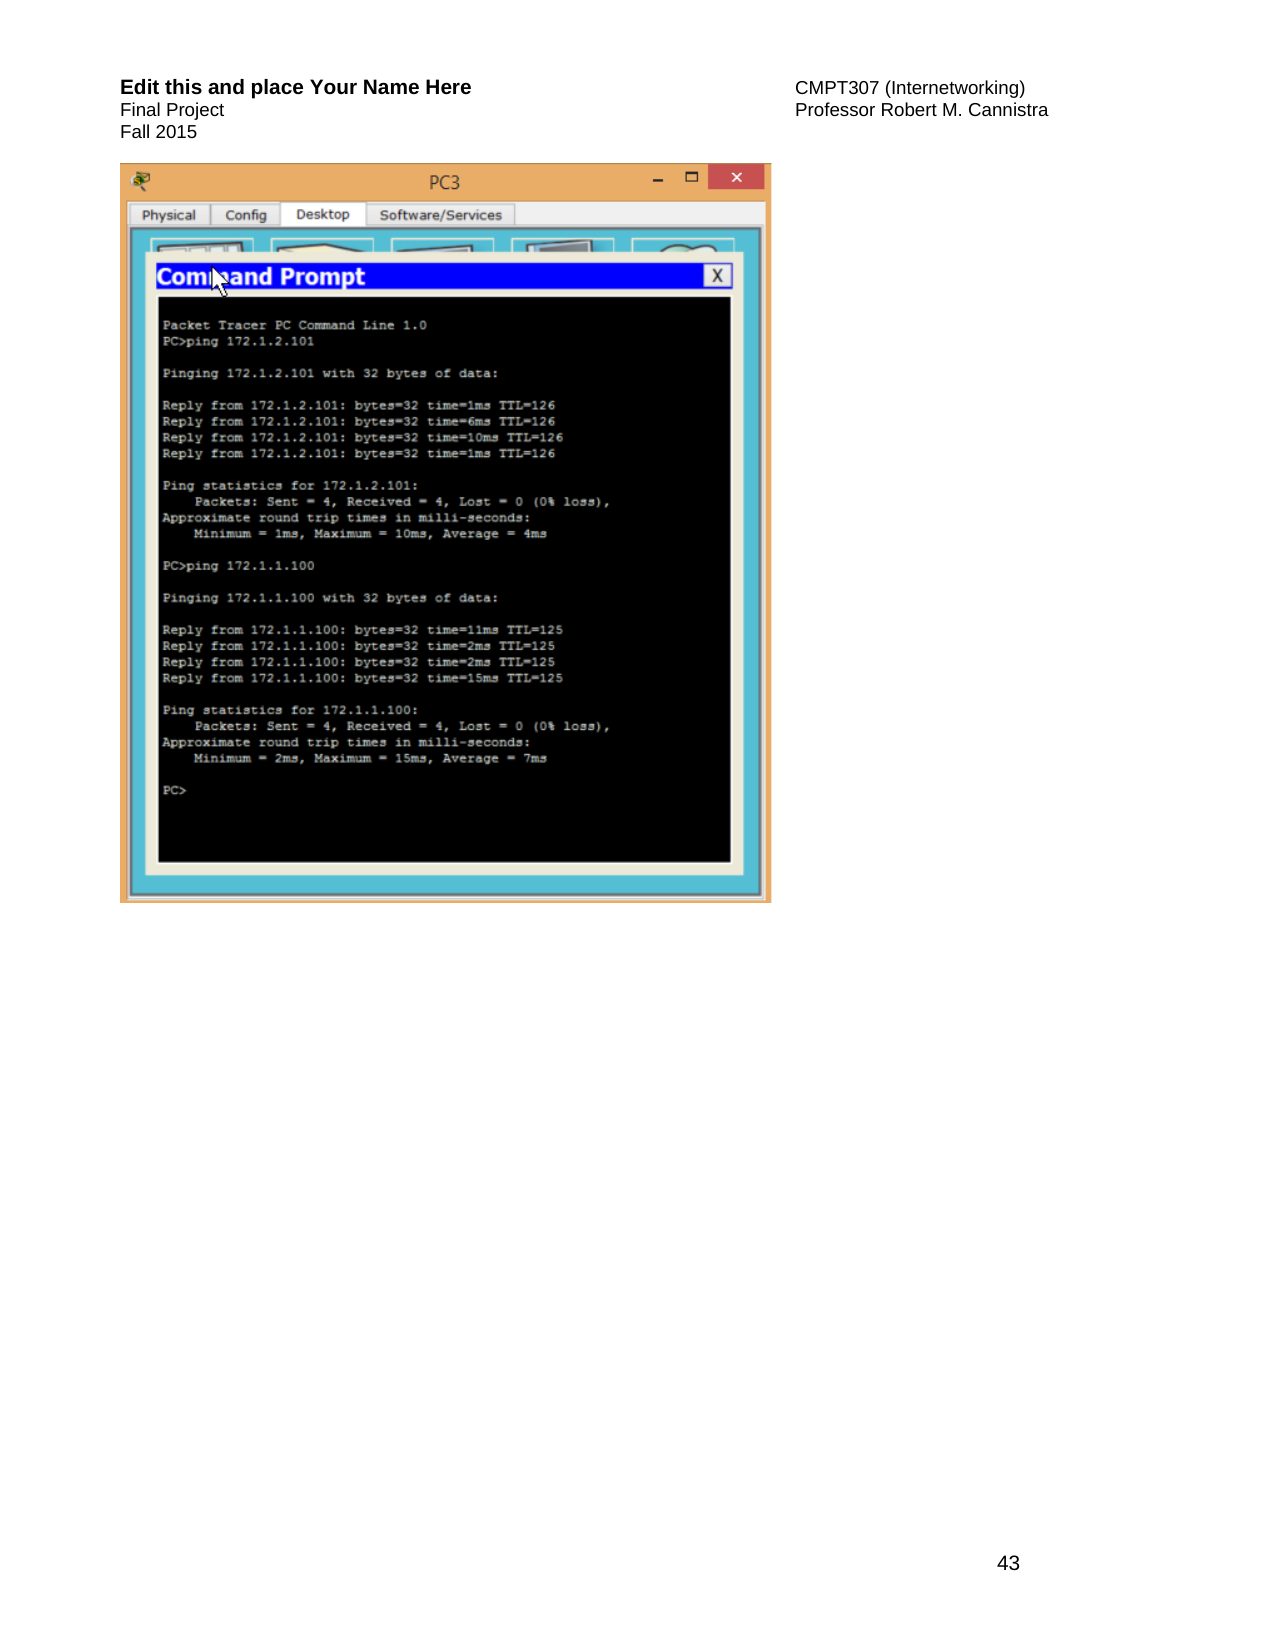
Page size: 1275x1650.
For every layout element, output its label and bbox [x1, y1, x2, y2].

picture [120, 163, 772, 903]
